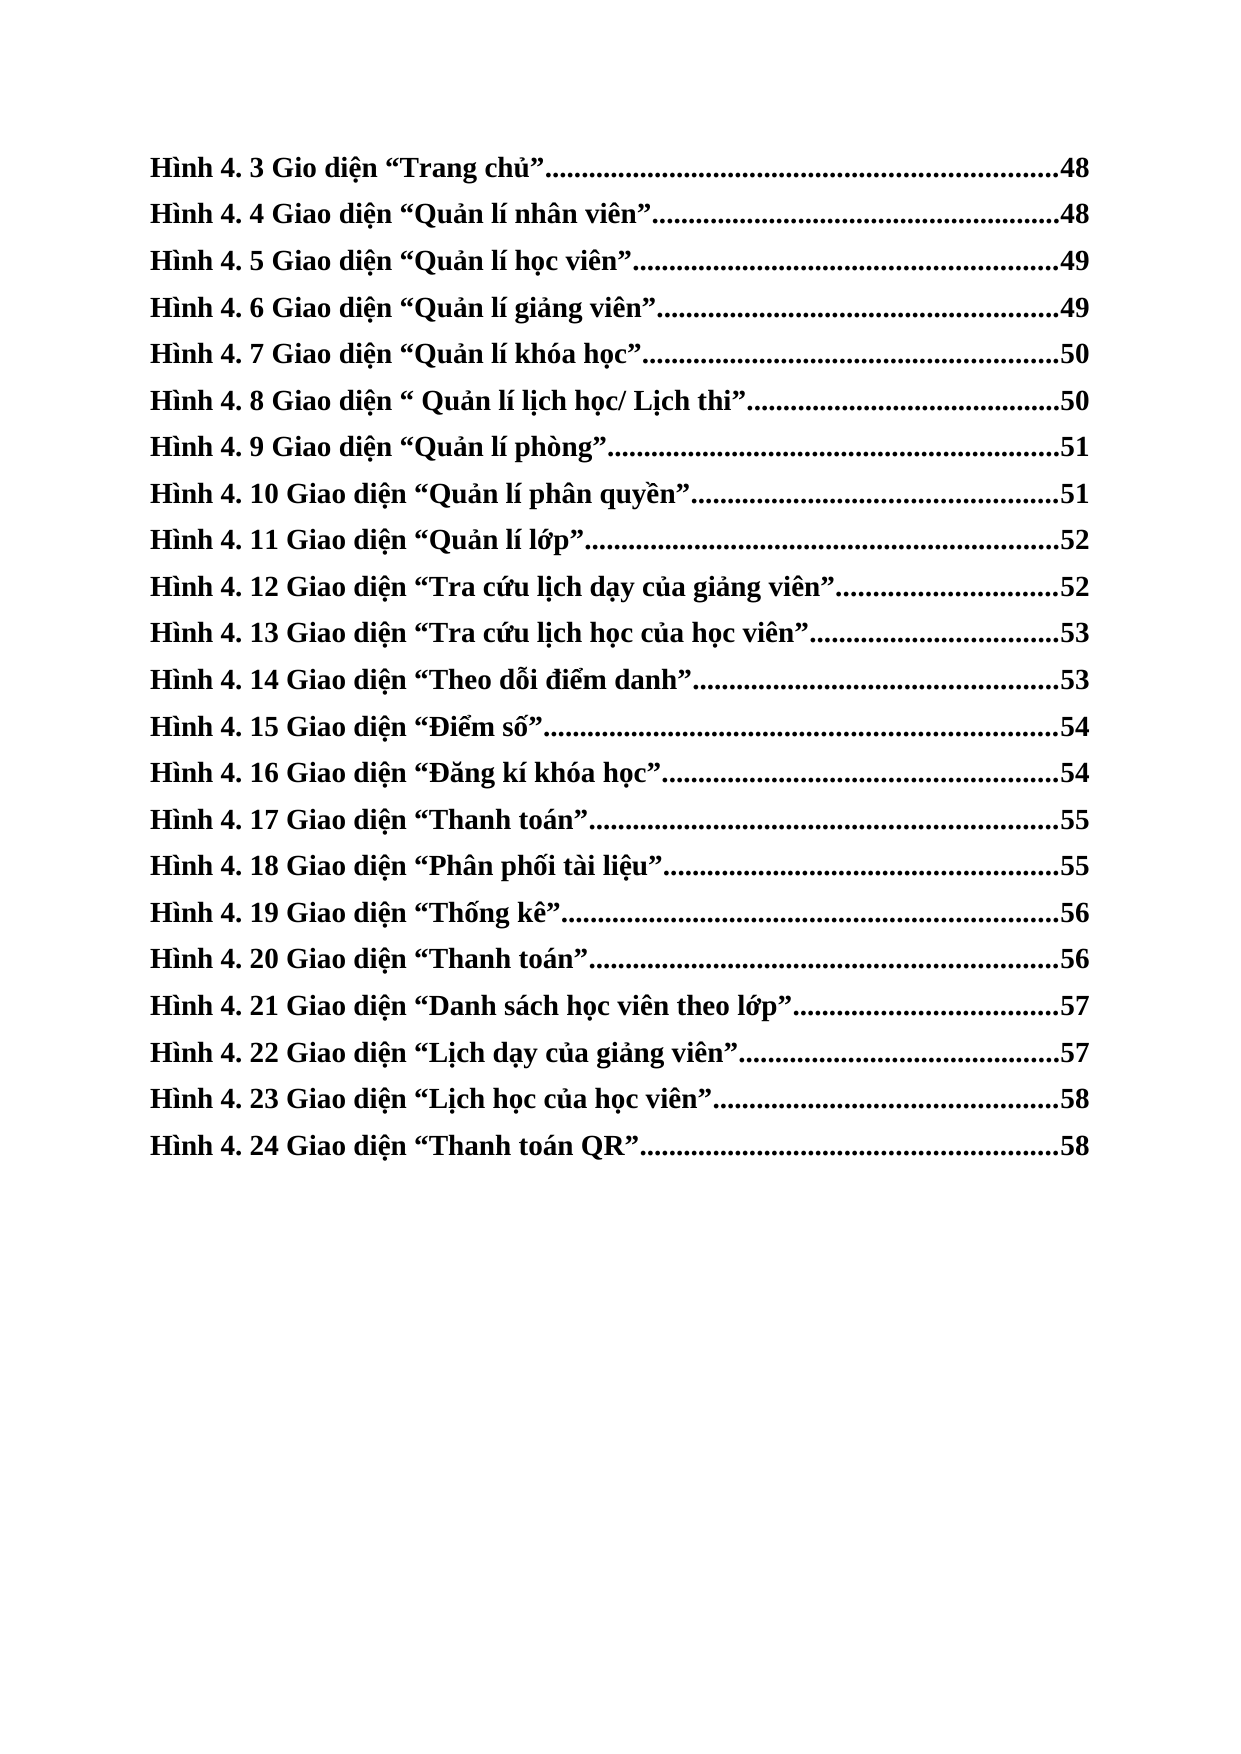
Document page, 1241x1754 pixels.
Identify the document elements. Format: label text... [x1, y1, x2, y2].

text Hình 4. 15 Giao diện “Điểm số” 54 [150, 709, 1090, 742]
text Hình 4. 8 Giao diện “ Quản lí lịch học/ Lịch thi” 50 [150, 383, 1090, 416]
text Hình 4. 19 Giao diện “Thống kê” 56 [150, 895, 1090, 928]
text Hình 4. 22 Giao diện “Lịch dạy của giảng viên” 57 [150, 1035, 1090, 1068]
text Hình 4. 4 Giao diện “Quản lí nhân viên” 48 [150, 197, 1090, 230]
text Hình 4. 24 Giao diện “Thanh toán QR” 58 [150, 1128, 1090, 1161]
text Hình 4. 11 Giao diện “Quản lí lớp” 52 [150, 522, 1090, 556]
text Hình 4. 10 Giao diện “Quản lí phân quyền” 51 [150, 476, 1090, 509]
text Hình 4. 17 Giao diện “Thanh toán” 55 [150, 802, 1090, 835]
text Hình 4. 16 Giao diện “Đăng kí khóa học” 54 [150, 755, 1090, 789]
text Hình 4. 6 Giao diện “Quản lí giảng viên” 49 [150, 290, 1090, 323]
text Hình 4. 5 Giao diện “Quản lí học viên” 49 [150, 243, 1090, 277]
text Hình 4. 23 Giao diện “Lịch học của học viên” 58 [150, 1081, 1090, 1115]
text Hình 4. 7 Giao diện “Quản lí khóa học” 50 [150, 336, 1090, 370]
text Hình 4. 9 Giao diện “Quản lí phòng” 51 [150, 429, 1090, 463]
text Hình 4. 14 Giao diện “Theo dỗi điểm danh” 53 [150, 662, 1090, 696]
text Hình 4. 12 Giao diện “Tra cứu lịch dạy của giảng viên” 52 [150, 569, 1090, 603]
text Hình 4. 18 Giao diện “Phân phối tài liệu” 55 [150, 848, 1090, 882]
text Hình 4. 3 Gio diện “Trang chủ” 48 [150, 150, 1090, 183]
text Hình 4. 20 Giao diện “Thanh toán” 56 [150, 942, 1090, 975]
text Hình 4. 13 Giao diện “Tra cứu lịch học của học viên” 53 [150, 616, 1090, 649]
text Hình 4. 21 Giao diện “Danh sách học viên theo lớp” 57 [150, 988, 1090, 1022]
